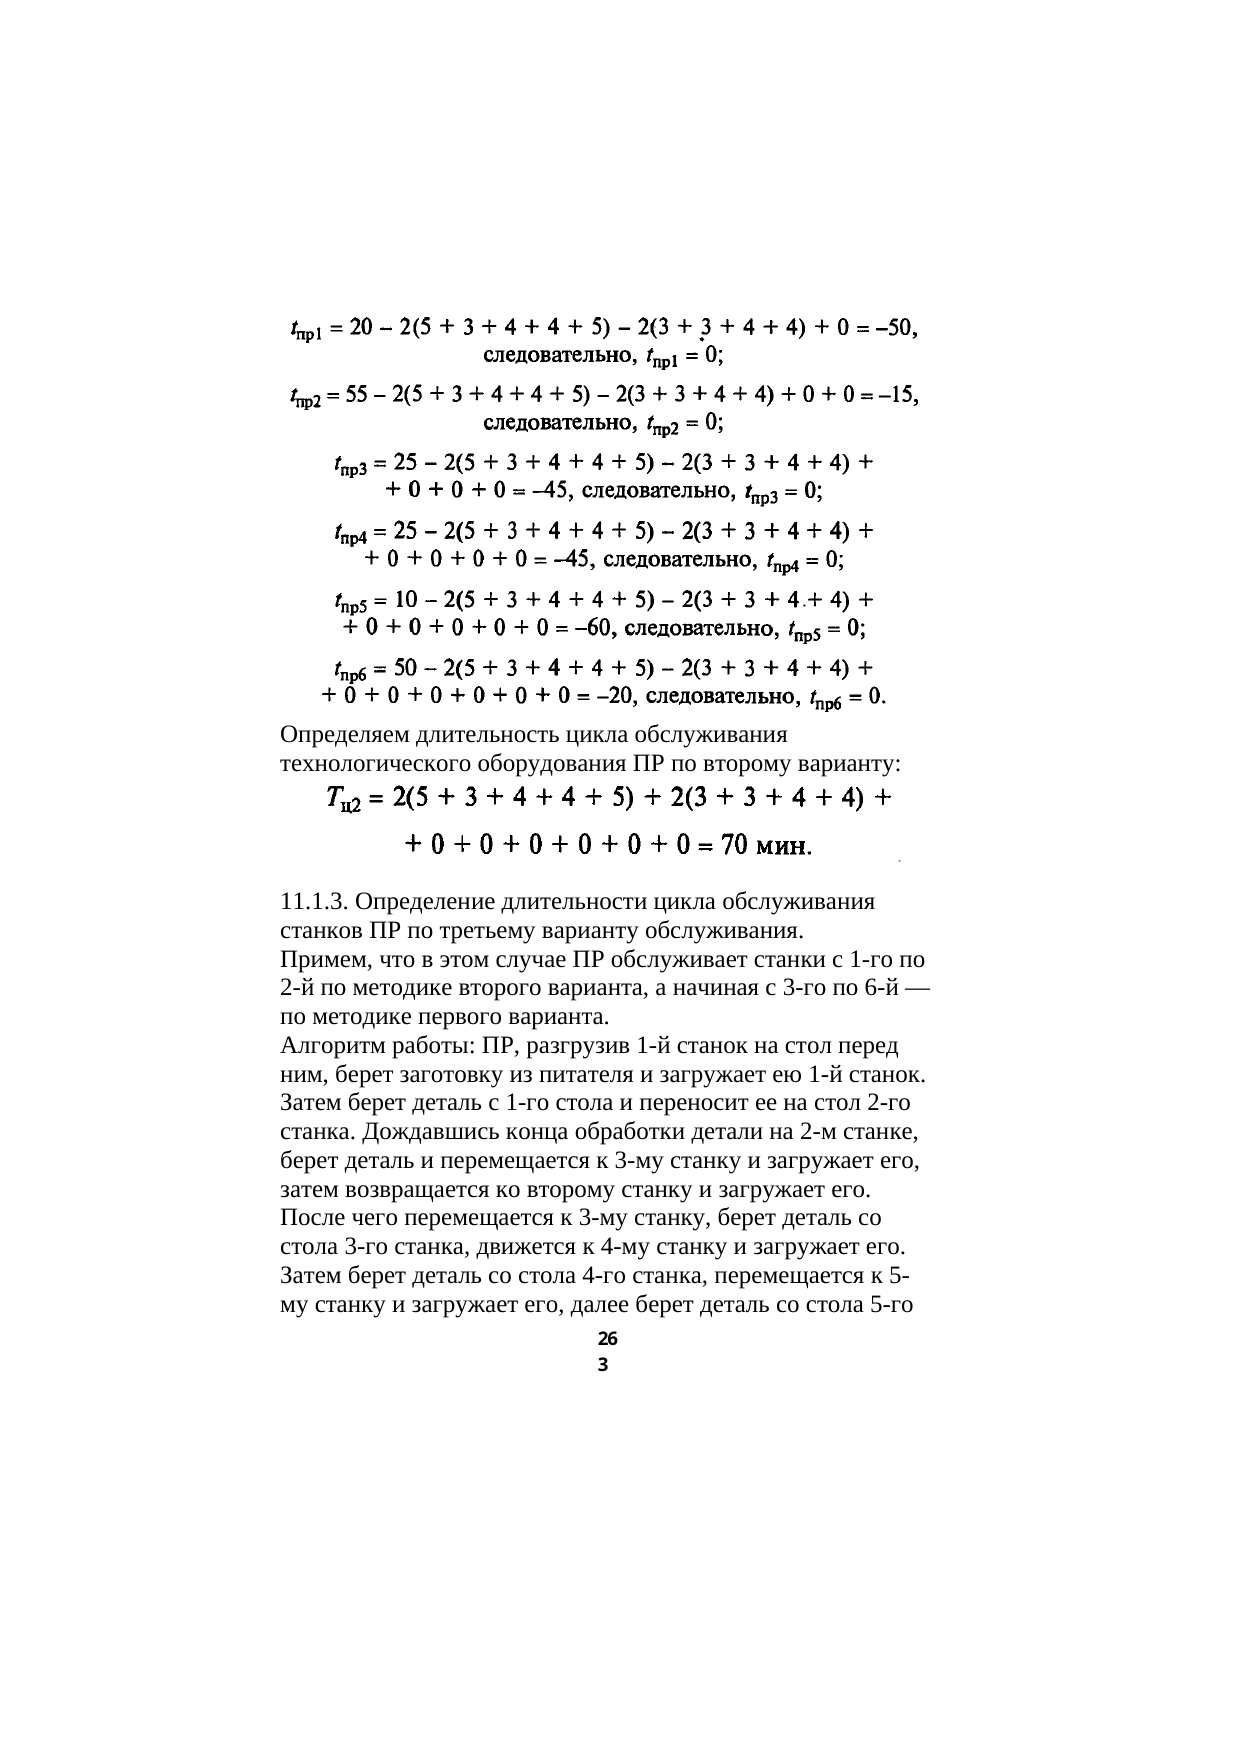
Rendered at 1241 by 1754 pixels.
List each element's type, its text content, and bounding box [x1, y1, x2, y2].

text Определяем длительность цикла обслуживания технологического оборудования ПР по второму варианту: [280, 720, 932, 777]
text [280, 1030, 932, 1317]
picture [280, 777, 938, 887]
picture [280, 305, 940, 720]
text Примем, что в этом случае ПР обслуживает станки с 1-го по 2-й по методике второго варианта, а начиная с 3-го по 6-й — по методике первого варианта. [280, 944, 932, 1030]
text 11.1.3. Определение длительности цикла обслуживания станков ПР по третьему варианту обслуживания. [280, 887, 932, 944]
